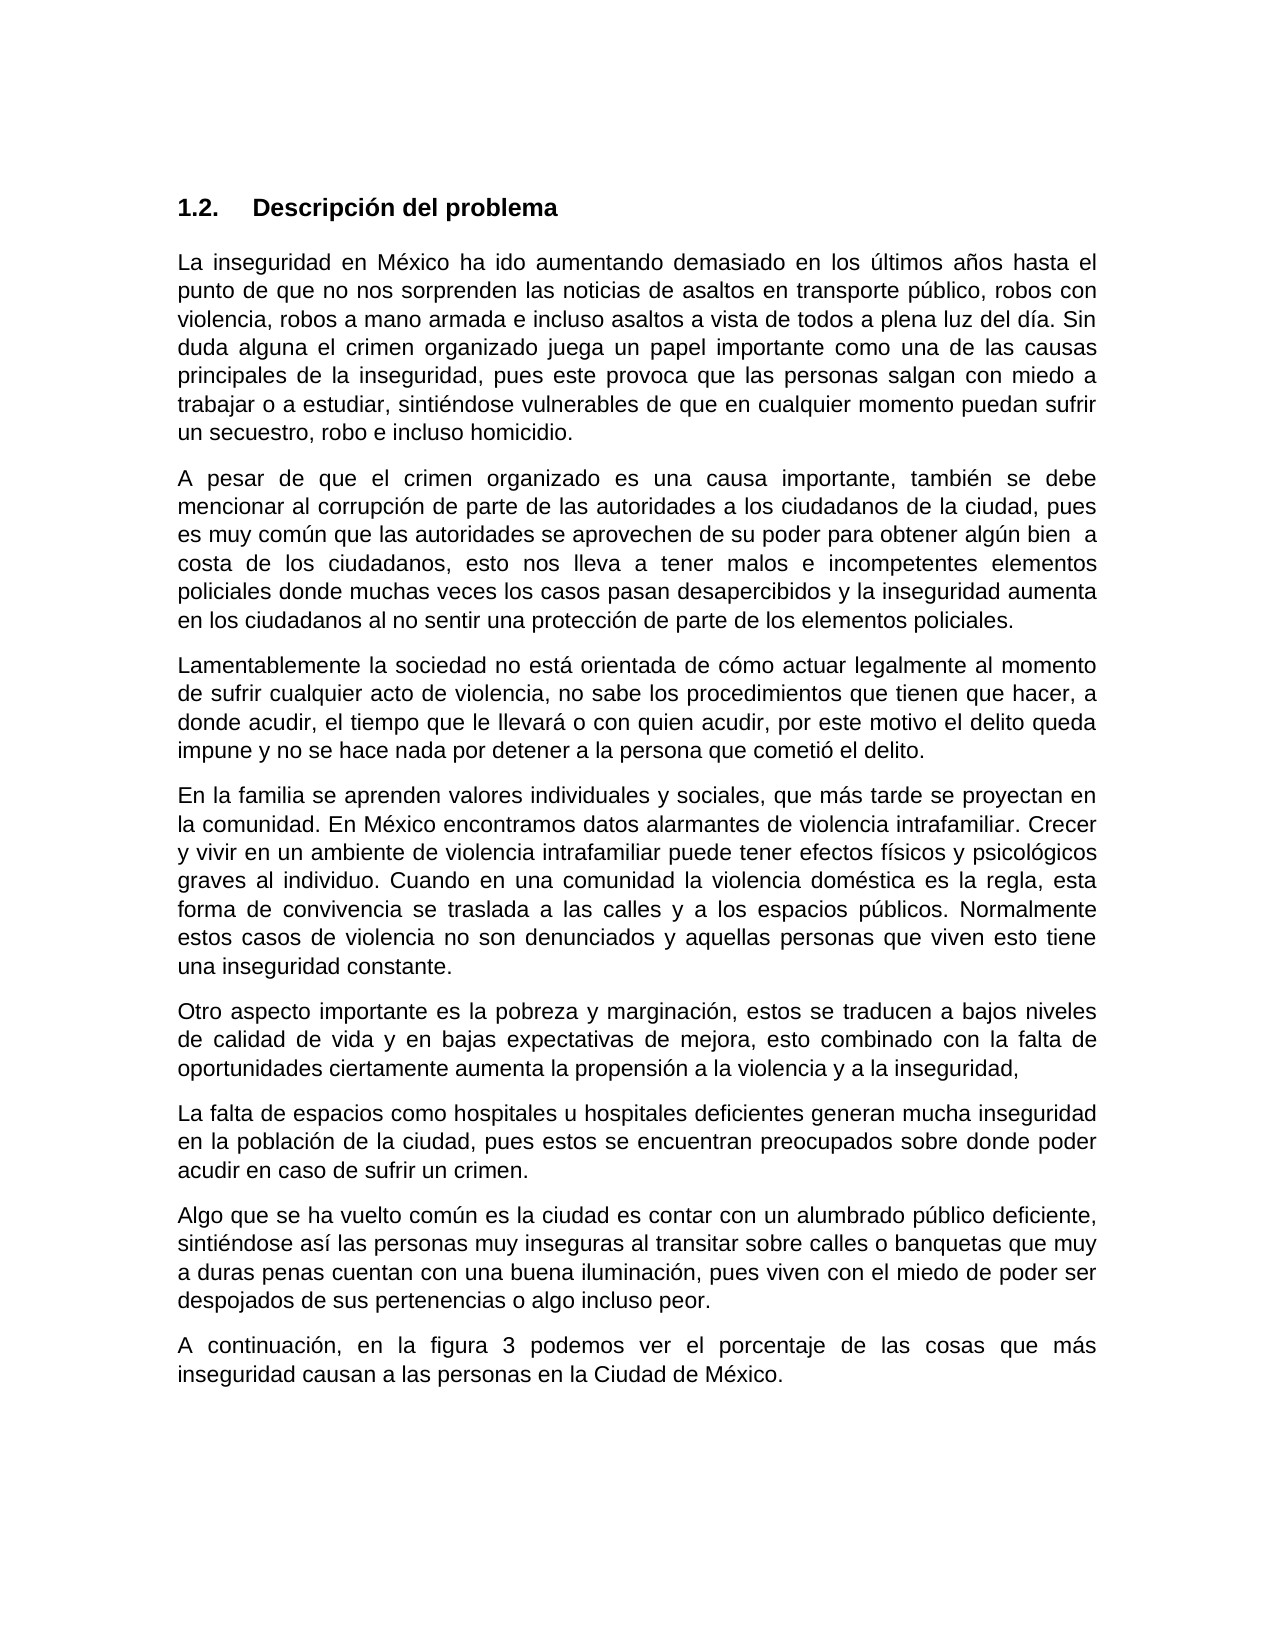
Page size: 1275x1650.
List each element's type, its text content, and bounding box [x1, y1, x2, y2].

text Lamentablemente la sociedad no está orientada de cómo actuar legalmente al momento de sufrir cualquier acto de violencia, no sabe los procedimientos que tienen que hacer, a donde acudir, el tiempo que le llevará o con quien acudir, por este motivo el delito queda impune y no se hace nada por detener a la persona que cometió el delito. [177, 652, 1098, 763]
text A continuación, en la figura 3 podemos ver el porcentaje de las cosas que más inseguridad causan a las personas en la Ciudad de México. [177, 1332, 1098, 1387]
subtitle Descripción del problema [177, 193, 1098, 221]
text Otro aspecto importante es la pobreza y marginación, estos se traducen a bajos niveles de calidad de vida y en bajas expectativas de mejora, esto combinado con la falta de oportunidades ciertamente aumenta la propensión a la violencia y a la inseguridad, [177, 998, 1098, 1081]
text Algo que se ha vuelto común es la ciudad es contar con un alumbrado público deficiente, sintiéndose así las personas muy inseguras al transitar sobre calles o banquetas que muy a duras penas cuentan con una buena iluminación, pues viven con el miedo de poder ser despojados de sus pertenencias o algo incluso peor. [177, 1202, 1098, 1313]
text La falta de espacios como hospitales u hospitales deficientes generan mucha inseguridad en la población de la ciudad, pues estos se encuentran preocupados sobre donde poder acudir en caso de sufrir un crimen. [177, 1100, 1098, 1183]
text La inseguridad en México ha ido aumentando demasiado en los últimos años hasta el punto de que no nos sorprenden las noticias de asaltos en transporte público, robos con violencia, robos a mano armada e incluso asaltos a vista de todos a plena luz del día. Sin duda alguna el crimen organizado juega un papel importante como una de las causas principales de la inseguridad, pues este provoca que las personas salgan con miedo a trabajar o a estudiar, sintiéndose vulnerables de que en cualquier momento puedan sufrir un secuestro, robo e incluso homicidio. [177, 249, 1098, 446]
text A pesar de que el crimen organizado es una causa importante, también se debe mencionar al corrupción de parte de las autoridades a los ciudadanos de la ciudad, pues es muy común que las autoridades se aprovechen de su poder para obtener algún bien a costa de los ciudadanos, esto nos lleva a tener malos e incompetentes elementos policiales donde muchas veces los casos pasan desapercibidos y la inseguridad aumenta en los ciudadanos al no sentir una protección de parte de los elementos policiales. [177, 464, 1098, 633]
text En la familia se aprenden valores individuales y sociales, que más tarde se proyectan en la comunidad. En México encontramos datos alarmantes de violencia intrafamiliar. Crecer y vivir en un ambiente de violencia intrafamiliar puede tener efectos físicos y psicológicos graves al individuo. Cuando en una comunidad la violencia doméstica es la regla, esta forma de convivencia se traslada a las calles y a los espacios públicos. Normalmente estos casos de violencia no son denunciados y aquellas personas que viven esto tiene una inseguridad constante. [177, 782, 1098, 979]
